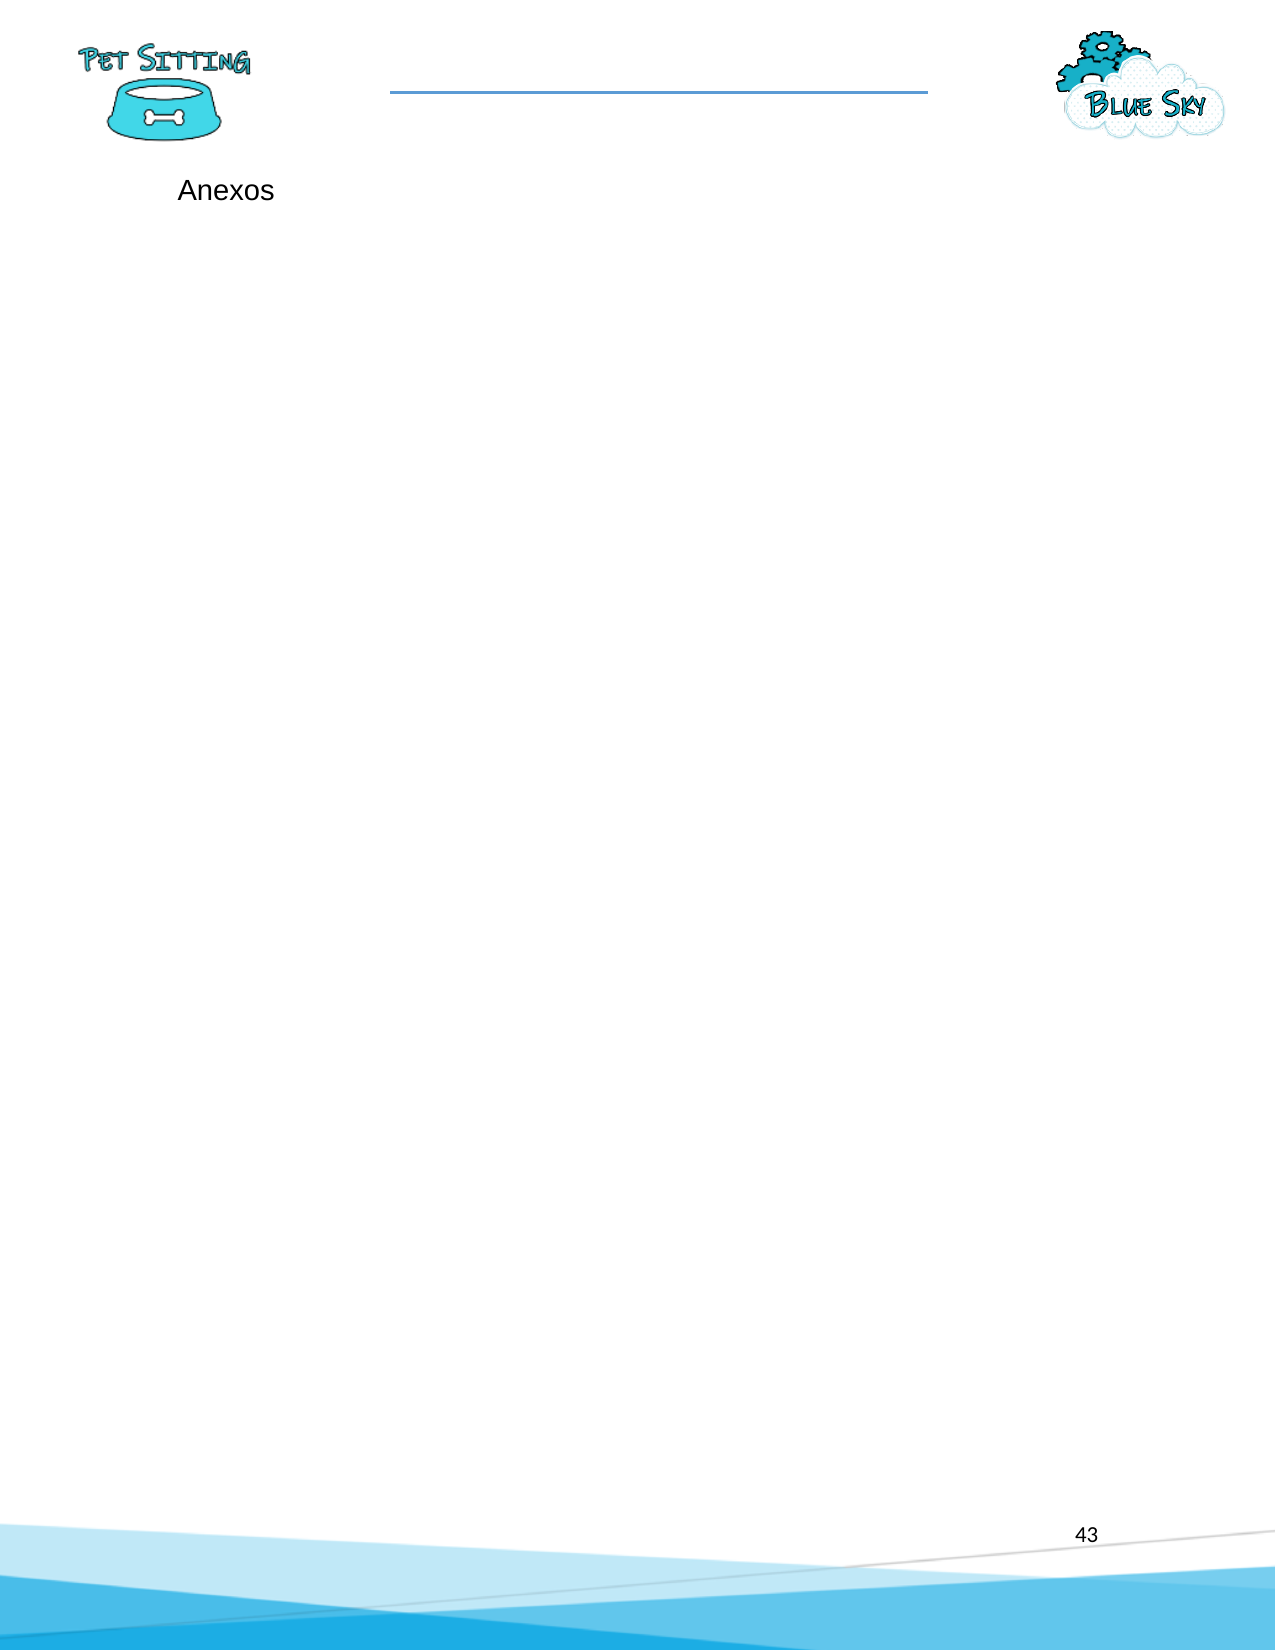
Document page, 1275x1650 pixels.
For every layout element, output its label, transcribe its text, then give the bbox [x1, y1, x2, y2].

picture [0, 1487, 1275, 1650]
picture [1050, 31, 1230, 143]
picture [71, 31, 260, 148]
subtitle Anexos [177, 173, 1098, 206]
